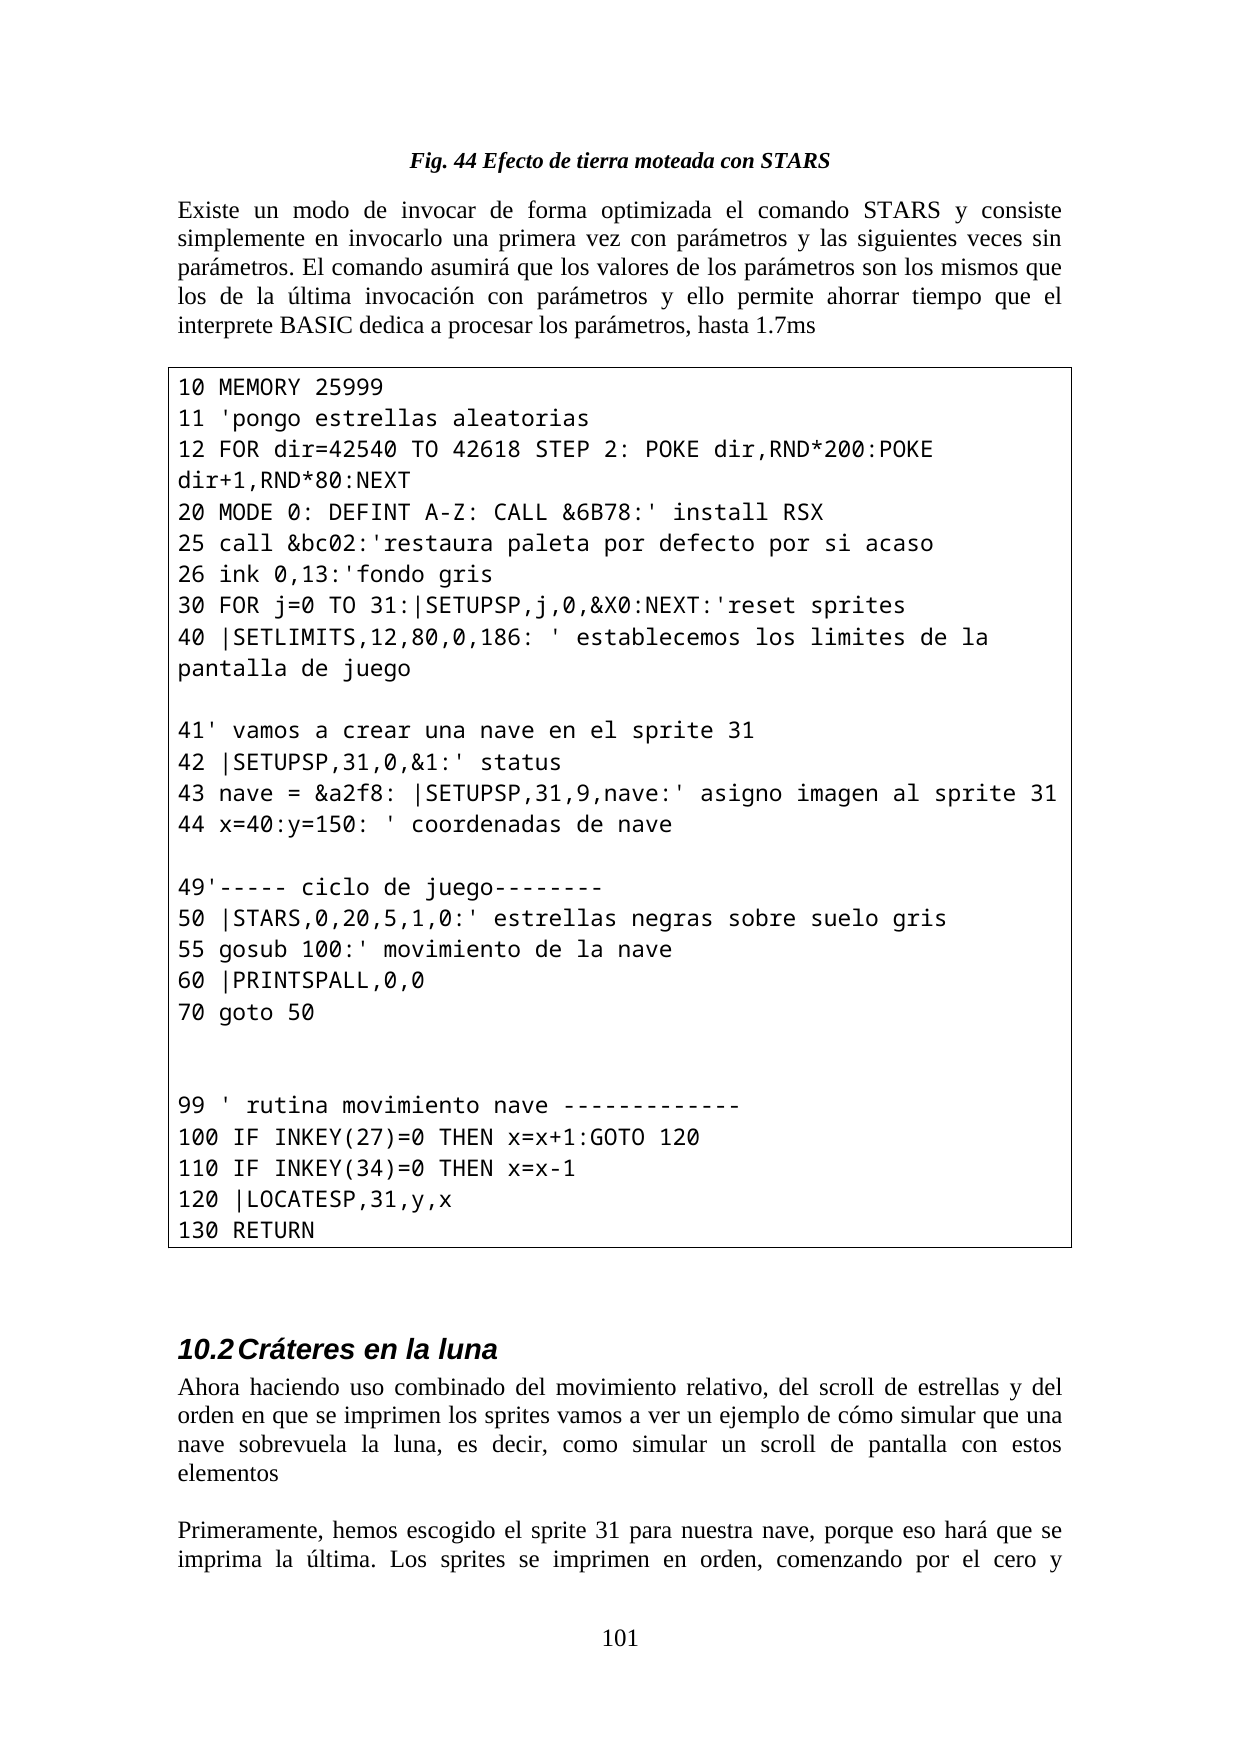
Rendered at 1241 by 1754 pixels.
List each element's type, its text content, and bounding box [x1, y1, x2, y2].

text 25 call &bc02:'restaura paleta por defecto por si acaso [177, 527, 1063, 558]
text 100 IF INKEY(27)=0 THEN x=x+1:GOTO 120 [177, 1120, 1063, 1152]
text 12 FOR dir=42540 TO 42618 STEP 2: POKE dir,RND*200:POKE dir+1,RND*80:NEXT [177, 433, 1063, 495]
text 50 |STARS,0,20,5,1,0:' estrellas negras sobre suelo gris [177, 902, 1063, 933]
text 44 x=40:y=150: ' coordenadas de nave [177, 808, 1063, 839]
text 99 ' rutina movimiento nave ------------- [177, 1089, 1063, 1120]
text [177, 1516, 1063, 1573]
text 49'----- ciclo de juego-------- [177, 870, 1063, 902]
text 42 |SETUPSP,31,0,&1:' status [177, 745, 1063, 777]
text 43 nave = &a2f8: |SETUPSP,31,9,nave:' asigno imagen al sprite 31 [177, 777, 1063, 808]
text 120 |LOCATESP,31,y,x [177, 1183, 1063, 1211]
text 130 RETURN [169, 1211, 1071, 1247]
text 11 'pongo estrellas aleatorias [177, 402, 1063, 433]
text 70 goto 50 [177, 995, 1063, 1027]
text Existe un modo de invocar de forma optimizada el comando STARS y consiste simplemente en invocarlo una primera vez con parámetros y las siguientes veces sin parámetros. El comando asumirá que los valores de los parámetros son los mismos que los de la última invocación con parámetros y ello permite ahorrar tiempo que el interprete BASIC dedica a procesar los parámetros, hasta 1.7ms [177, 195, 1063, 338]
text 41' vamos a crear una nave en el sprite 31 [177, 714, 1063, 745]
text 30 FOR j=0 TO 31:|SETUPSP,j,0,&X0:NEXT:'reset sprites [177, 589, 1063, 620]
text 40 |SETLIMITS,12,80,0,186: ' establecemos los limites de la pantalla de juego [177, 620, 1063, 683]
text Fig. 44 Efecto de tierra moteada con STARS [177, 148, 1063, 174]
text Ahora haciendo uso combinado del movimiento relativo, del scroll de estrellas y del orden en que se imprimen los sprites vamos a ver un ejemplo de cómo simular que una nave sobrevuela la luna, es decir, como simular un scroll de pantalla con estos elementos [177, 1372, 1063, 1487]
text 55 gosub 100:' movimiento de la nave [177, 933, 1063, 964]
text 60 |PRINTSPALL,0,0 [177, 964, 1063, 995]
text 10 MEMORY 25999 [169, 368, 1071, 402]
text 110 IF INKEY(34)=0 THEN x=x-1 [177, 1152, 1063, 1183]
subtitle Cráteres en la luna [177, 1332, 1063, 1366]
text 20 MODE 0: DEFINT A-Z: CALL &6B78:' install RSX [177, 495, 1063, 527]
text 26 ink 0,13:'fondo gris [177, 558, 1063, 589]
